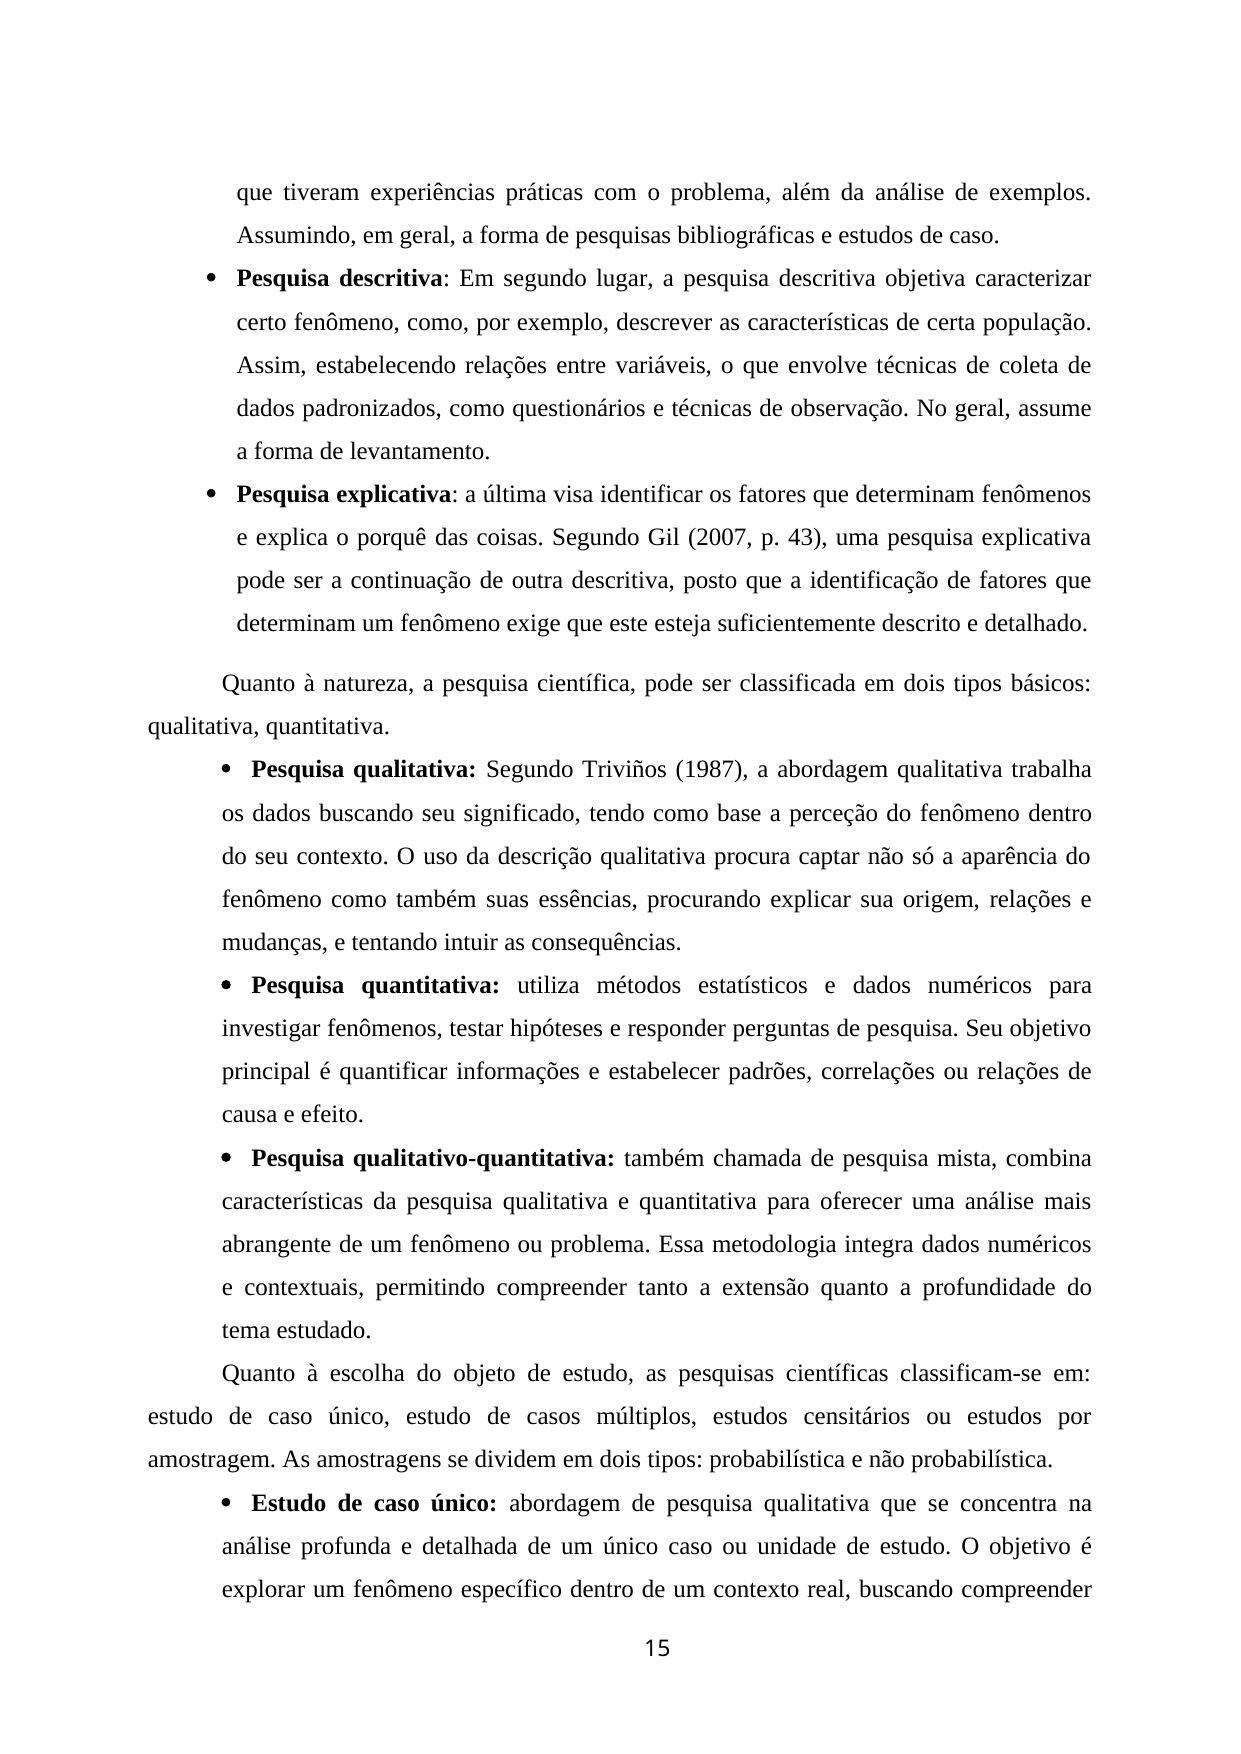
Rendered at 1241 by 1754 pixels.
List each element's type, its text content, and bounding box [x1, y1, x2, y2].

list Pesquisa quantitativa: utiliza métodos estatísticos e dados numéricos para investigar fenômenos, testar hipóteses e responder perguntas de pesquisa. Seu objetivo principal é quantificar informações e estabelecer padrões, correlações ou relações de causa e efeito. [222, 970, 1092, 1128]
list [207, 177, 1092, 249]
list Pesquisa explicativa: a última visa identificar os fatores que determinam fenômenos e explica o porquê das coisas. Segundo Gil (2007, p. 43), uma pesquisa explicativa pode ser a continuação de outra descritiva, posto que a identificação de fatores que determinam um fenômeno exige que este esteja suficientemente descrito e detalhado. [207, 479, 1092, 637]
list Pesquisa qualitativo-quantitativa: também chamada de pesquisa mista, combina características da pesquisa qualitativa e quantitativa para oferecer uma análise mais abrangente de um fenômeno ou problema. Essa metodologia integra dados numéricos e contextuais, permitindo compreender tanto a extensão quanto a profundidade do tema estudado. [222, 1143, 1092, 1344]
list Pesquisa descritiva: Em segundo lugar, a pesquisa descritiva objetiva caracterizar certo fenômeno, como, por exemplo, descrever as características de certa população. Assim, estabelecendo relações entre variáveis, o que envolve técnicas de coleta de dados padronizados, como questionários e técnicas de observação. No geral, assume a forma de levantamento. [207, 263, 1092, 465]
list Pesquisa qualitativa: Segundo Triviños (1987), a abordagem qualitativa trabalha os dados buscando seu significado, tendo como base a perceção do fenômeno dentro do seu contexto. O uso da descrição qualitativa procura captar não só a aparência do fenômeno como também suas essências, procurando explicar sua origem, relações e mudanças, e tentando intuir as consequências. [222, 754, 1092, 956]
text Quanto à escolha do objeto de estudo, as pesquisas científicas classificam-se em: estudo de caso único, estudo de casos múltiplos, estudos censitários ou estudos por amostragem. As amostragens se dividem em dois tipos: probabilística e não probabilística. [148, 1358, 1092, 1473]
text Quanto à natureza, a pesquisa científica, pode ser classificada em dois tipos básicos: qualitativa, quantitativa. [148, 668, 1092, 740]
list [222, 1488, 1092, 1603]
